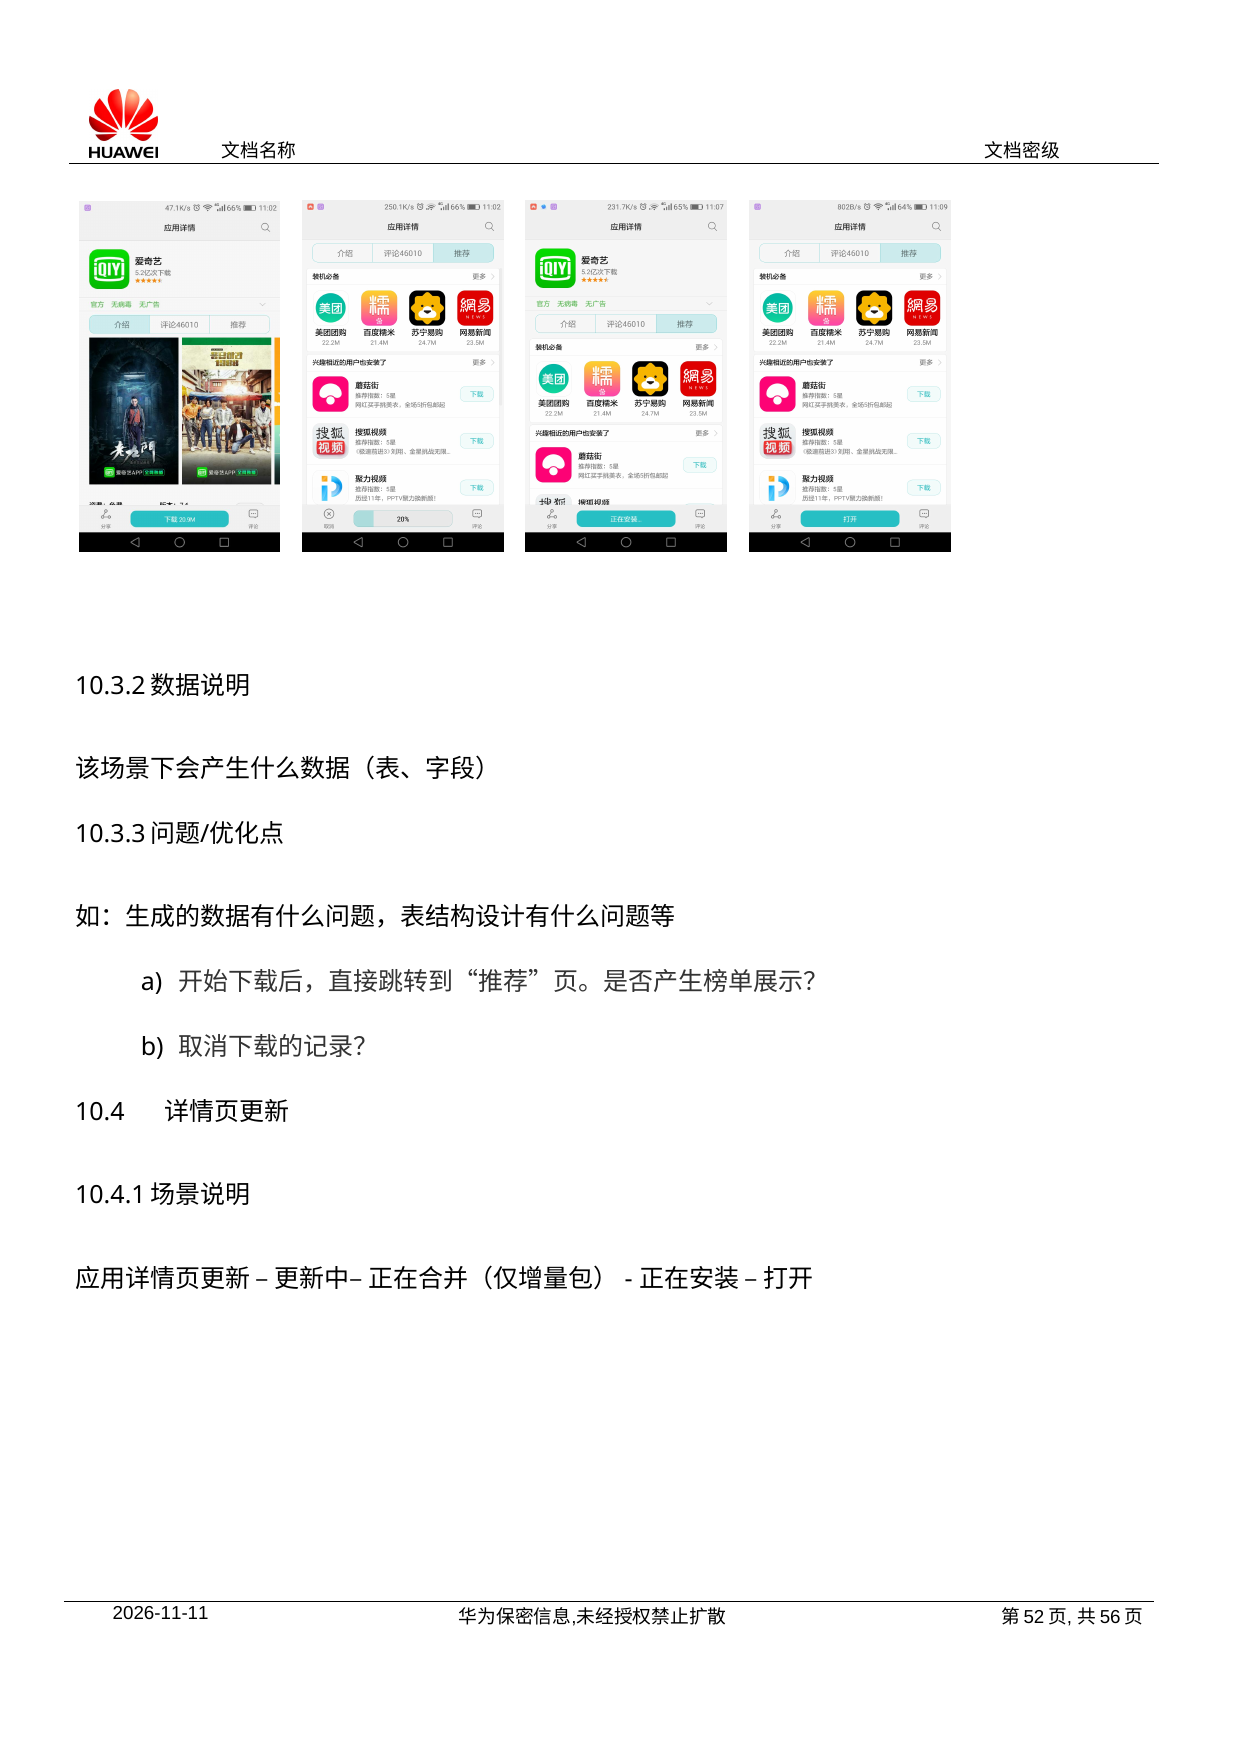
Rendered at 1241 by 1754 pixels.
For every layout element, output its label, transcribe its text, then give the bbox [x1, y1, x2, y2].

text 如：生成的数据有什么问题，表结构设计有什么问题等 [75, 882, 1165, 947]
list 取消下载的记录？ [141, 1012, 1165, 1077]
subtitle 场景说明 [75, 1161, 1165, 1226]
picture [89, 89, 158, 158]
picture [79, 201, 280, 552]
text 该场景下会产生什么数据（表、字段） [75, 734, 1165, 799]
picture [525, 200, 727, 552]
picture [302, 200, 504, 552]
subtitle 详情页更新 [75, 1077, 1165, 1142]
picture [749, 200, 951, 552]
list 开始下载后，直接跳转到“推荐”页。是否产生榜单展示？ [141, 947, 1165, 1012]
subtitle 问题/优化点 [75, 799, 1165, 864]
text 应用详情页更新 – 更新中– 正在合并（仅增量包） - 正在安装 – 打开 [75, 1244, 1165, 1309]
subtitle 数据说明 [75, 651, 1165, 716]
